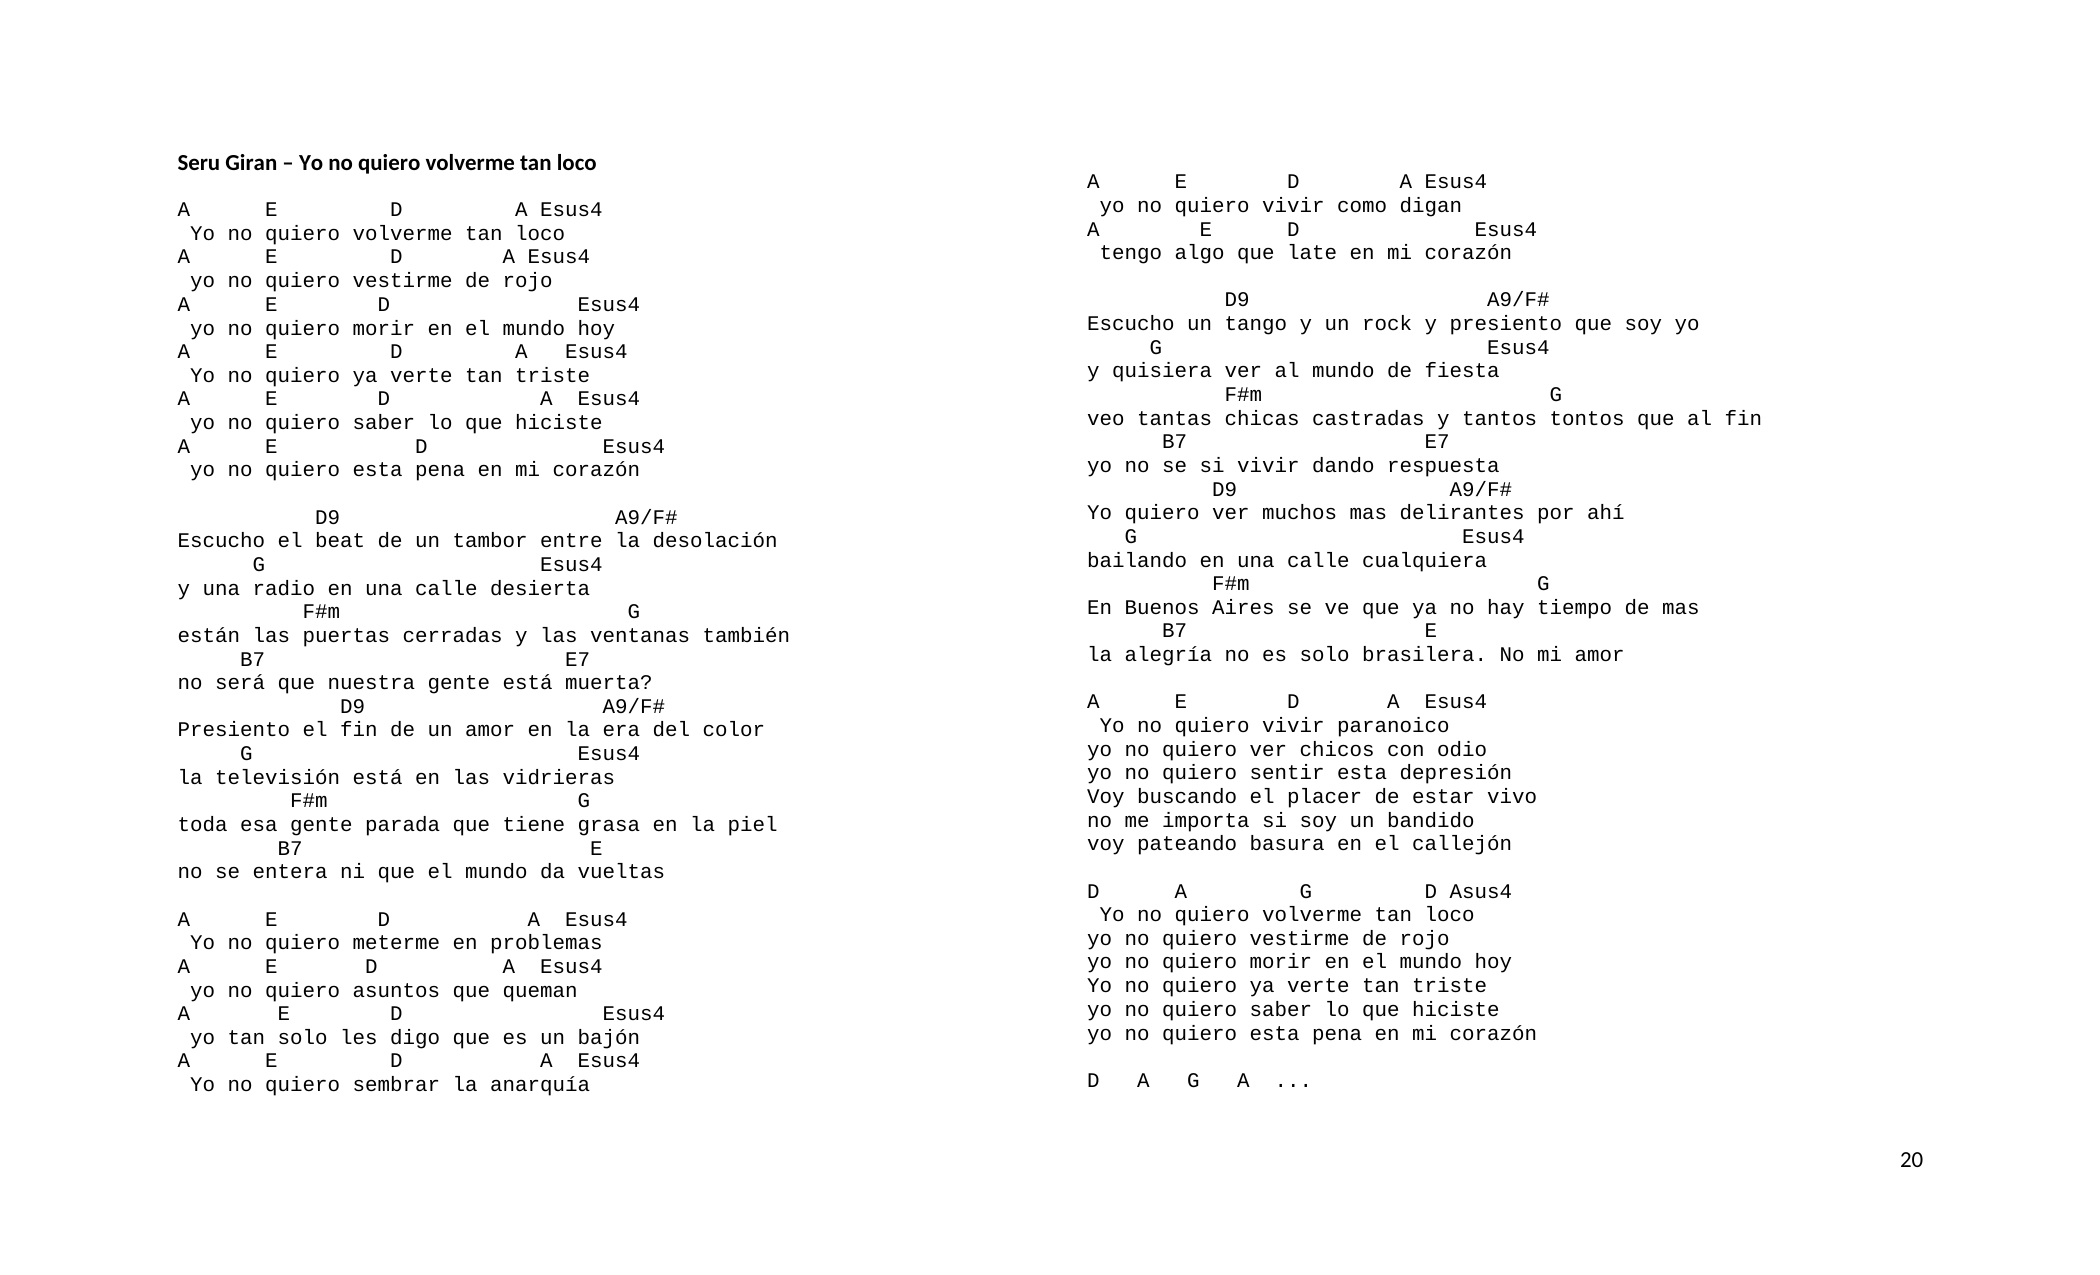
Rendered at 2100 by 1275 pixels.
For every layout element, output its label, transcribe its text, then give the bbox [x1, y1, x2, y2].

text yo no quiero sentir esta depresión [1087, 762, 1923, 786]
text no me importa si soy un bandido [1087, 810, 1923, 833]
text yo no quiero esta pena en mi corazón [1087, 1022, 1923, 1046]
text F#m G [177, 601, 1013, 625]
text A E D A Esus4 [177, 388, 1013, 412]
text D A G D Asus4 [1087, 881, 1923, 904]
text A E D A Esus4 [177, 956, 1013, 979]
text D9 A9/F# [177, 507, 1013, 530]
text yo no quiero esta pena en mi corazón [177, 459, 1013, 483]
text G Esus4 [1087, 337, 1923, 360]
text A E D A Esus4 [177, 909, 1013, 932]
text yo no se si vivir dando respuesta [1087, 455, 1923, 479]
text G Esus4 [177, 554, 1013, 578]
text no se entera ni que el mundo da vueltas [177, 861, 1013, 885]
text y quisiera ver al mundo de fiesta [1087, 360, 1923, 384]
text A E D Esus4 [177, 1003, 1013, 1027]
text F#m G [177, 790, 1013, 814]
text Yo quiero ver muchos mas delirantes por ahí [1087, 502, 1923, 526]
text la televisión está en las vidrieras [177, 767, 1013, 790]
text están las puertas cerradas y las ventanas también [177, 625, 1013, 648]
text Yo no quiero volverme tan loco [177, 223, 1013, 247]
text yo tan solo les digo que es un bajón [177, 1027, 1013, 1051]
text G Esus4 [1087, 526, 1923, 549]
text A E D A Esus4 [177, 199, 1013, 223]
text Yo no quiero meterme en problemas [177, 932, 1013, 956]
text F#m G [1087, 573, 1923, 597]
text G Esus4 [177, 743, 1013, 767]
text y una radio en una calle desierta [177, 578, 1013, 601]
text yo no quiero ver chicos con odio [1087, 739, 1923, 762]
text yo no quiero morir en el mundo hoy [177, 317, 1013, 341]
text Escucho el beat de un tambor entre la desolación [177, 530, 1013, 554]
text Yo no quiero sembrar la anarquía [177, 1074, 1013, 1098]
text no será que nuestra gente está muerta? [177, 672, 1013, 696]
text A E D A Esus4 [177, 1051, 1013, 1074]
text Presiento el fin de un amor en la era del color [177, 719, 1013, 743]
text Escucho un tango y un rock y presiento que soy yo [1087, 313, 1923, 337]
text A E D A Esus4 [1087, 171, 1923, 195]
text D9 A9/F# [1087, 289, 1923, 313]
text Voy buscando el placer de estar vivo [1087, 786, 1923, 810]
text veo tantas chicas castradas y tantos tontos que al fin [1087, 408, 1923, 431]
text F#m G [1087, 384, 1923, 408]
text yo no quiero saber lo que hiciste [177, 412, 1013, 436]
text B7 E [177, 838, 1013, 861]
text D A G A ... [1087, 1070, 1923, 1093]
text bailando en una calle cualquiera [1087, 549, 1923, 573]
text Seru Giran – Yo no quiero volverme tan loco [177, 148, 1013, 176]
text Yo no quiero vivir paranoico [1087, 715, 1923, 739]
text Yo no quiero volverme tan loco [1087, 904, 1923, 928]
text yo no quiero vivir como digan [1087, 195, 1923, 218]
text yo no quiero asuntos que queman [177, 979, 1013, 1003]
text D9 A9/F# [177, 696, 1013, 719]
text A E D Esus4 [177, 294, 1013, 317]
text la alegría no es solo brasilera. No mi amor [1087, 644, 1923, 668]
text D9 A9/F# [1087, 479, 1923, 502]
text A E D Esus4 [1087, 218, 1923, 242]
text tengo algo que late en mi corazón [1087, 242, 1923, 266]
text yo no quiero vestirme de rojo [1087, 928, 1923, 952]
text Yo no quiero ya verte tan triste [177, 365, 1013, 388]
text A E D Esus4 [177, 436, 1013, 459]
text Yo no quiero ya verte tan triste [1087, 975, 1923, 999]
text A E D A Esus4 [1087, 691, 1923, 715]
text B7 E7 [1087, 431, 1923, 455]
text En Buenos Aires se ve que ya no hay tiempo de mas [1087, 597, 1923, 621]
text yo no quiero morir en el mundo hoy [1087, 952, 1923, 975]
text voy pateando basura en el callejón [1087, 833, 1923, 857]
text toda esa gente parada que tiene grasa en la piel [177, 814, 1013, 838]
text A E D A Esus4 [177, 247, 1013, 270]
text B7 E [1087, 621, 1923, 644]
text yo no quiero saber lo que hiciste [1087, 999, 1923, 1022]
text A E D A Esus4 [177, 341, 1013, 365]
text B7 E7 [177, 648, 1013, 672]
text yo no quiero vestirme de rojo [177, 270, 1013, 294]
